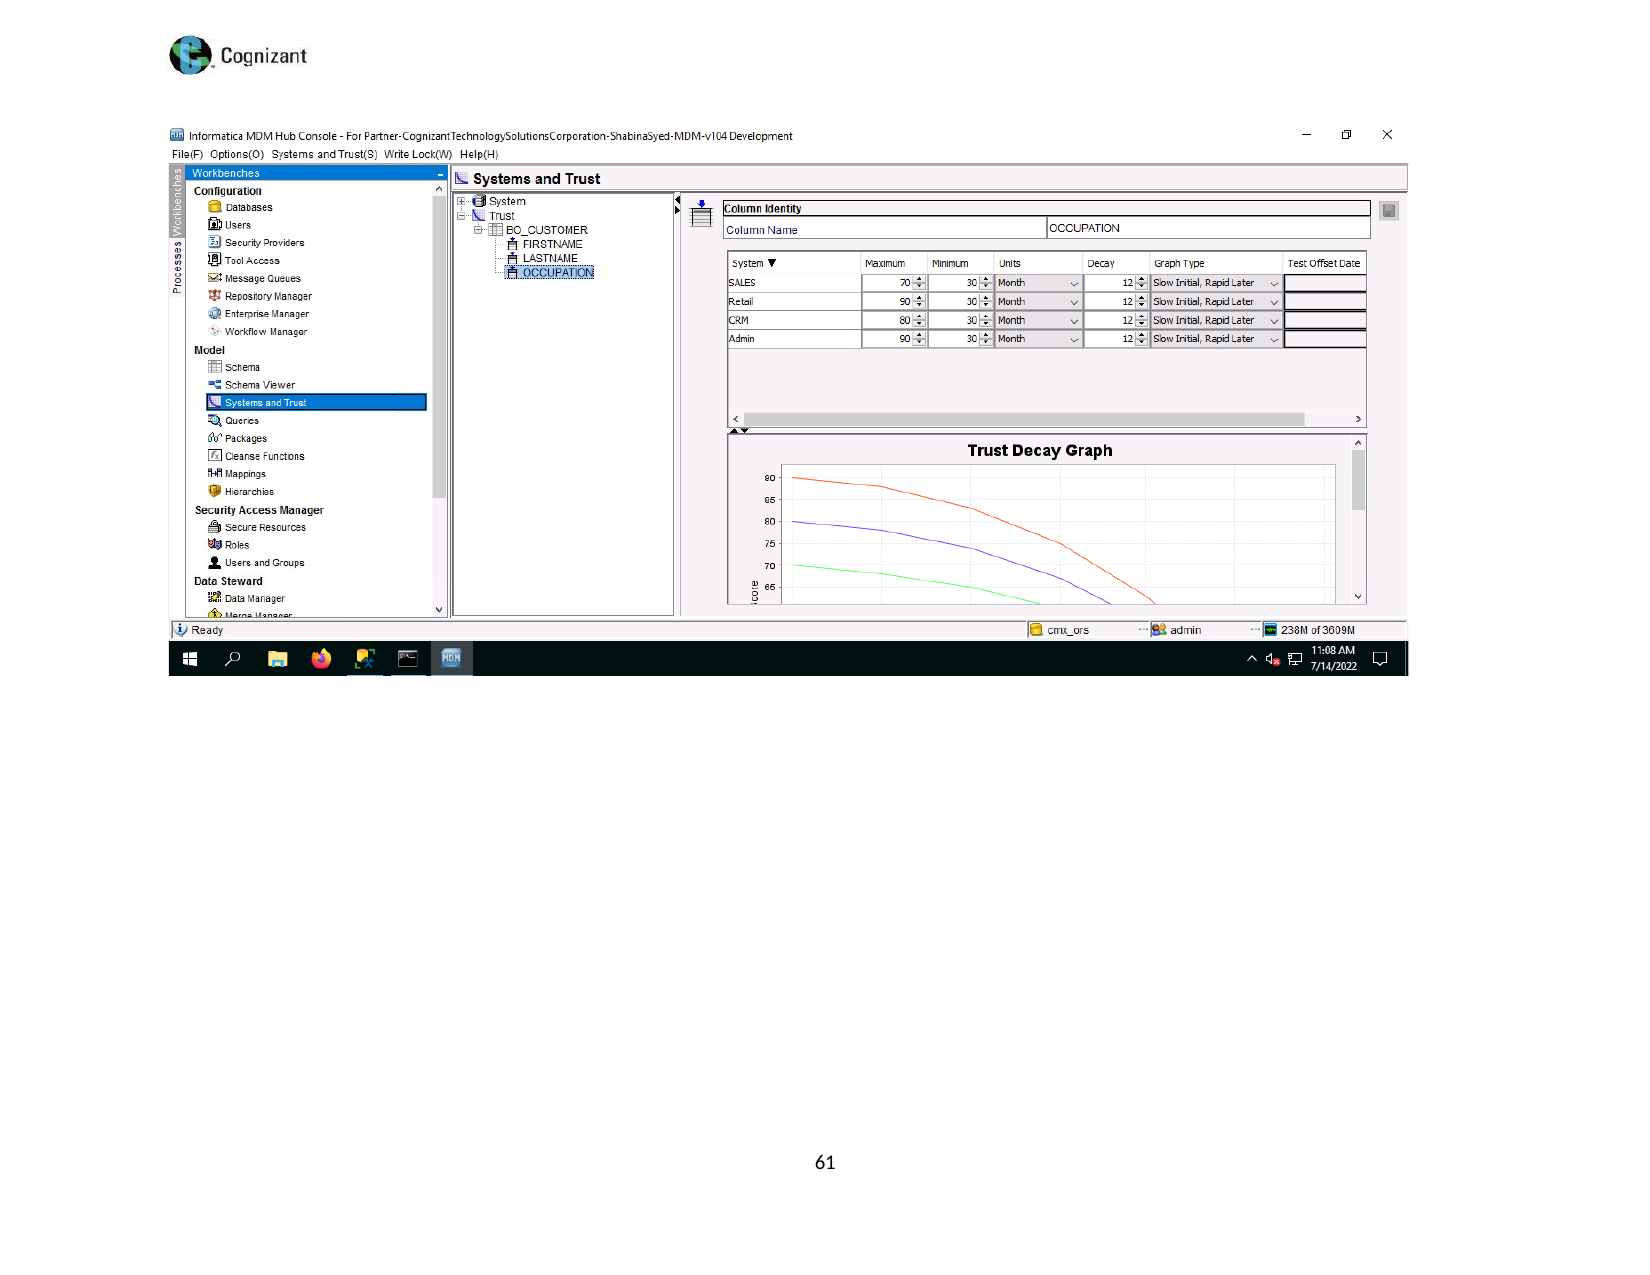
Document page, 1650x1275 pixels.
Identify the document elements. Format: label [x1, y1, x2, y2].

picture [167, 34, 313, 75]
